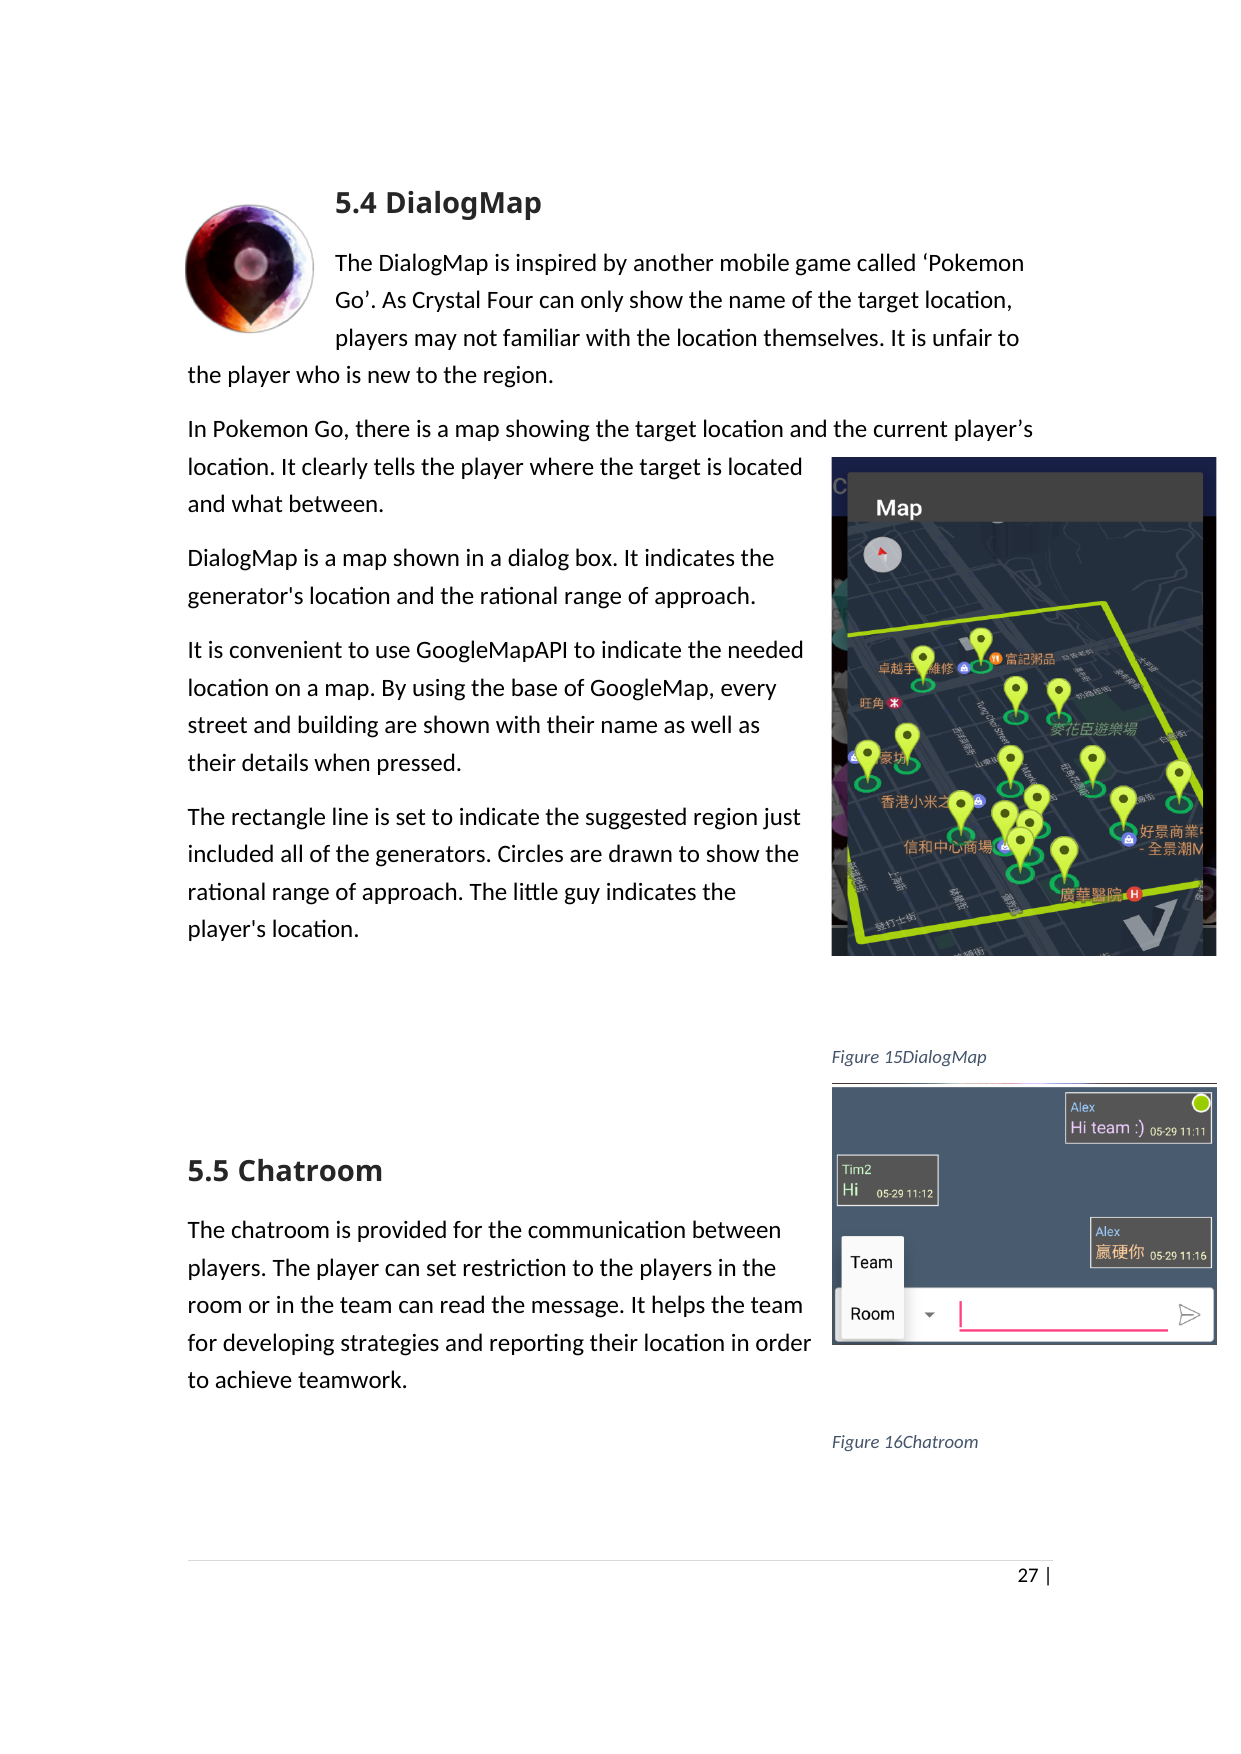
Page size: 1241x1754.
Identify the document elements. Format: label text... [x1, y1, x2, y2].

text It is convenient to use GoogleMapAPI to indicate the needed location on a map. By using the base of GoogleMap, every street and building are shown with their name as well as their details when pressed. [187, 631, 831, 781]
picture [832, 1083, 1217, 1345]
subtitle DialogMap [187, 165, 1053, 240]
text The DialogMap is inspired by another mobile game called ‘Pokemon Go’. As Crystal Four can only show the name of the target location, players may not familiar with the location themselves. It is unfair to the player who is new to the region. [187, 243, 1053, 393]
text In Pokemon Go, there is a map showing the target location and the current player’s location. It clearly tells the player where the target is located and what between. [187, 410, 1053, 522]
picture [831, 457, 1217, 956]
text The chatroom is provided for the communication between players. The player can set restriction to the players in the room or in the team can read the message. It helps the team for developing strategies and reporting their location in order to achieve teamwork. [187, 1211, 1053, 1399]
text DialogMap is a map shown in a dialog box. It indicates the generator's location and the rational range of approach. [187, 539, 831, 614]
picture [184, 203, 317, 335]
subtitle Chatroom [187, 1133, 832, 1208]
text The rectangle line is set to indicate the suggested region just included all of the generators. Circles are drawn to show the rational range of approach. The little guy indicates the player's location. [187, 797, 831, 947]
